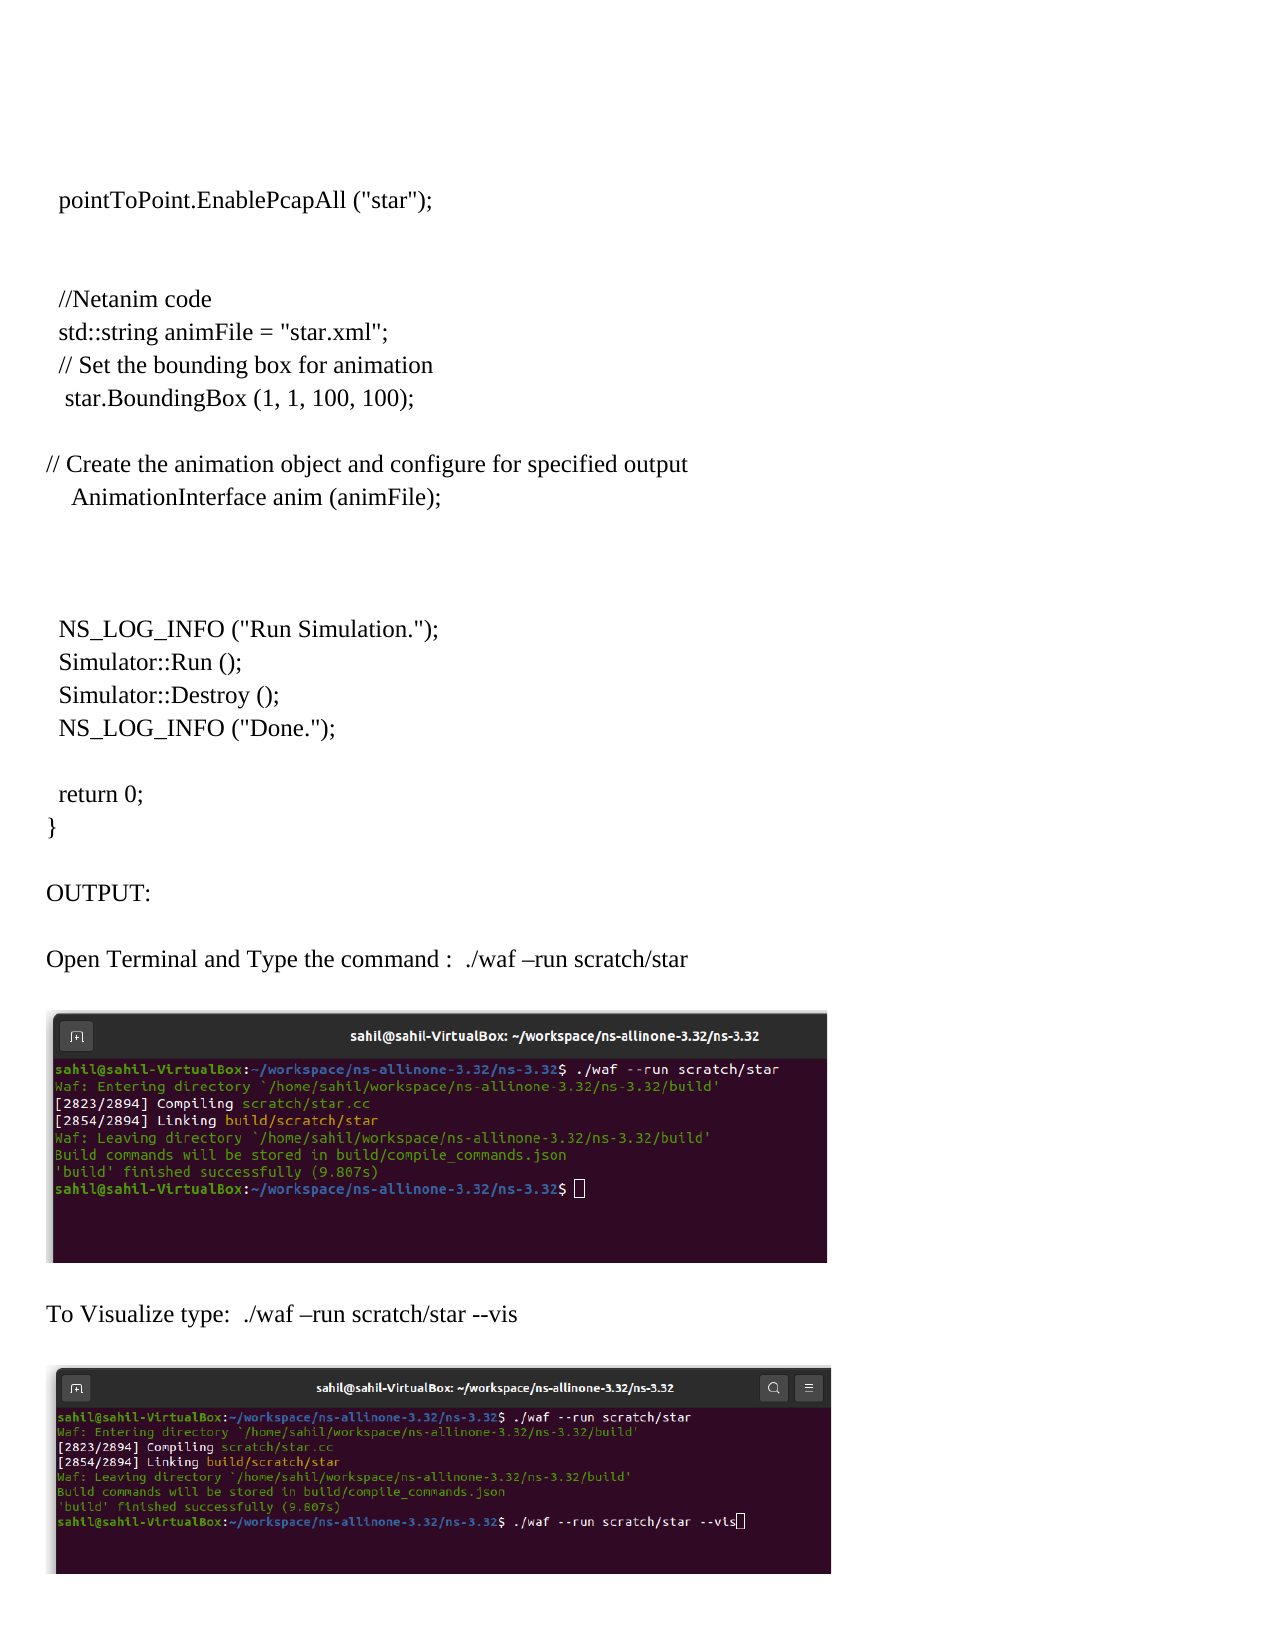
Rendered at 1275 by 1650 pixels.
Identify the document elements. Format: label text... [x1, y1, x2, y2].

text Simulator::Destroy (); [46, 680, 1153, 709]
text NS_LOG_INFO ("Done."); [46, 713, 1153, 742]
picture [45, 1365, 832, 1574]
text return 0; [46, 779, 1153, 808]
picture [45, 1010, 828, 1263]
text OUTPUT: [46, 878, 1153, 907]
text pointToPoint.EnablePcapAll ("star"); [46, 185, 1153, 214]
text AnimationInterface anim (animFile); [46, 482, 1153, 511]
text std::string animFile = "star.xml"; [46, 317, 1153, 346]
text Simulator::Run (); [46, 647, 1153, 676]
text } [46, 812, 1153, 841]
text //Netanim code [46, 284, 1153, 313]
text // Set the bounding box for animation [46, 350, 1153, 379]
text NS_LOG_INFO ("Run Simulation."); [46, 614, 1153, 643]
text // Create the animation object and configure for specified output [46, 449, 1153, 478]
text Open Terminal and Type the command : ./waf –run scratch/star [46, 944, 1153, 973]
text To Visualize type: ./waf –run scratch/star --vis [46, 1299, 1153, 1328]
text star.BoundingBox (1, 1, 100, 100); [46, 383, 1153, 412]
